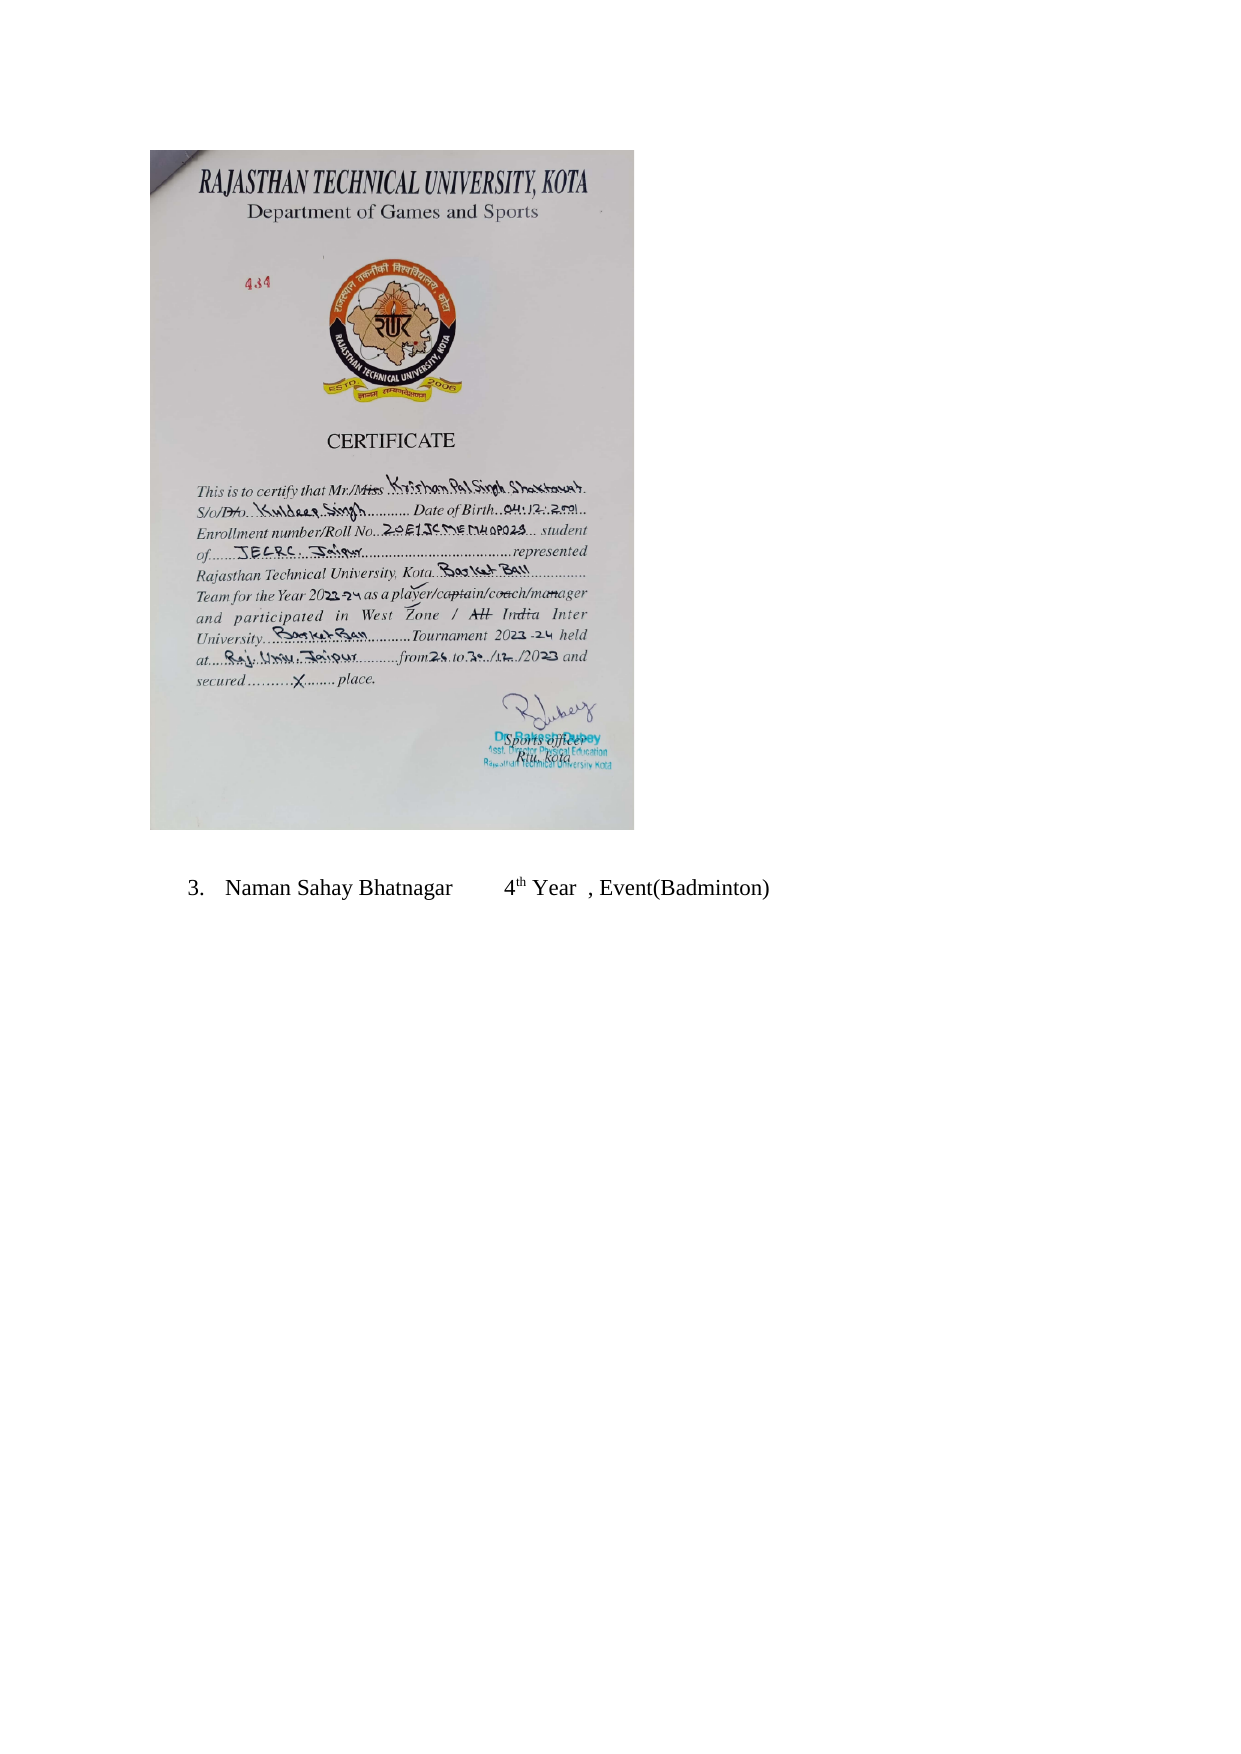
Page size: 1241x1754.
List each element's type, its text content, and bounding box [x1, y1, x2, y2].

picture [150, 150, 635, 830]
list Naman Sahay Bhatnagar 4th Year , Event(Badminton) [187, 874, 1090, 900]
